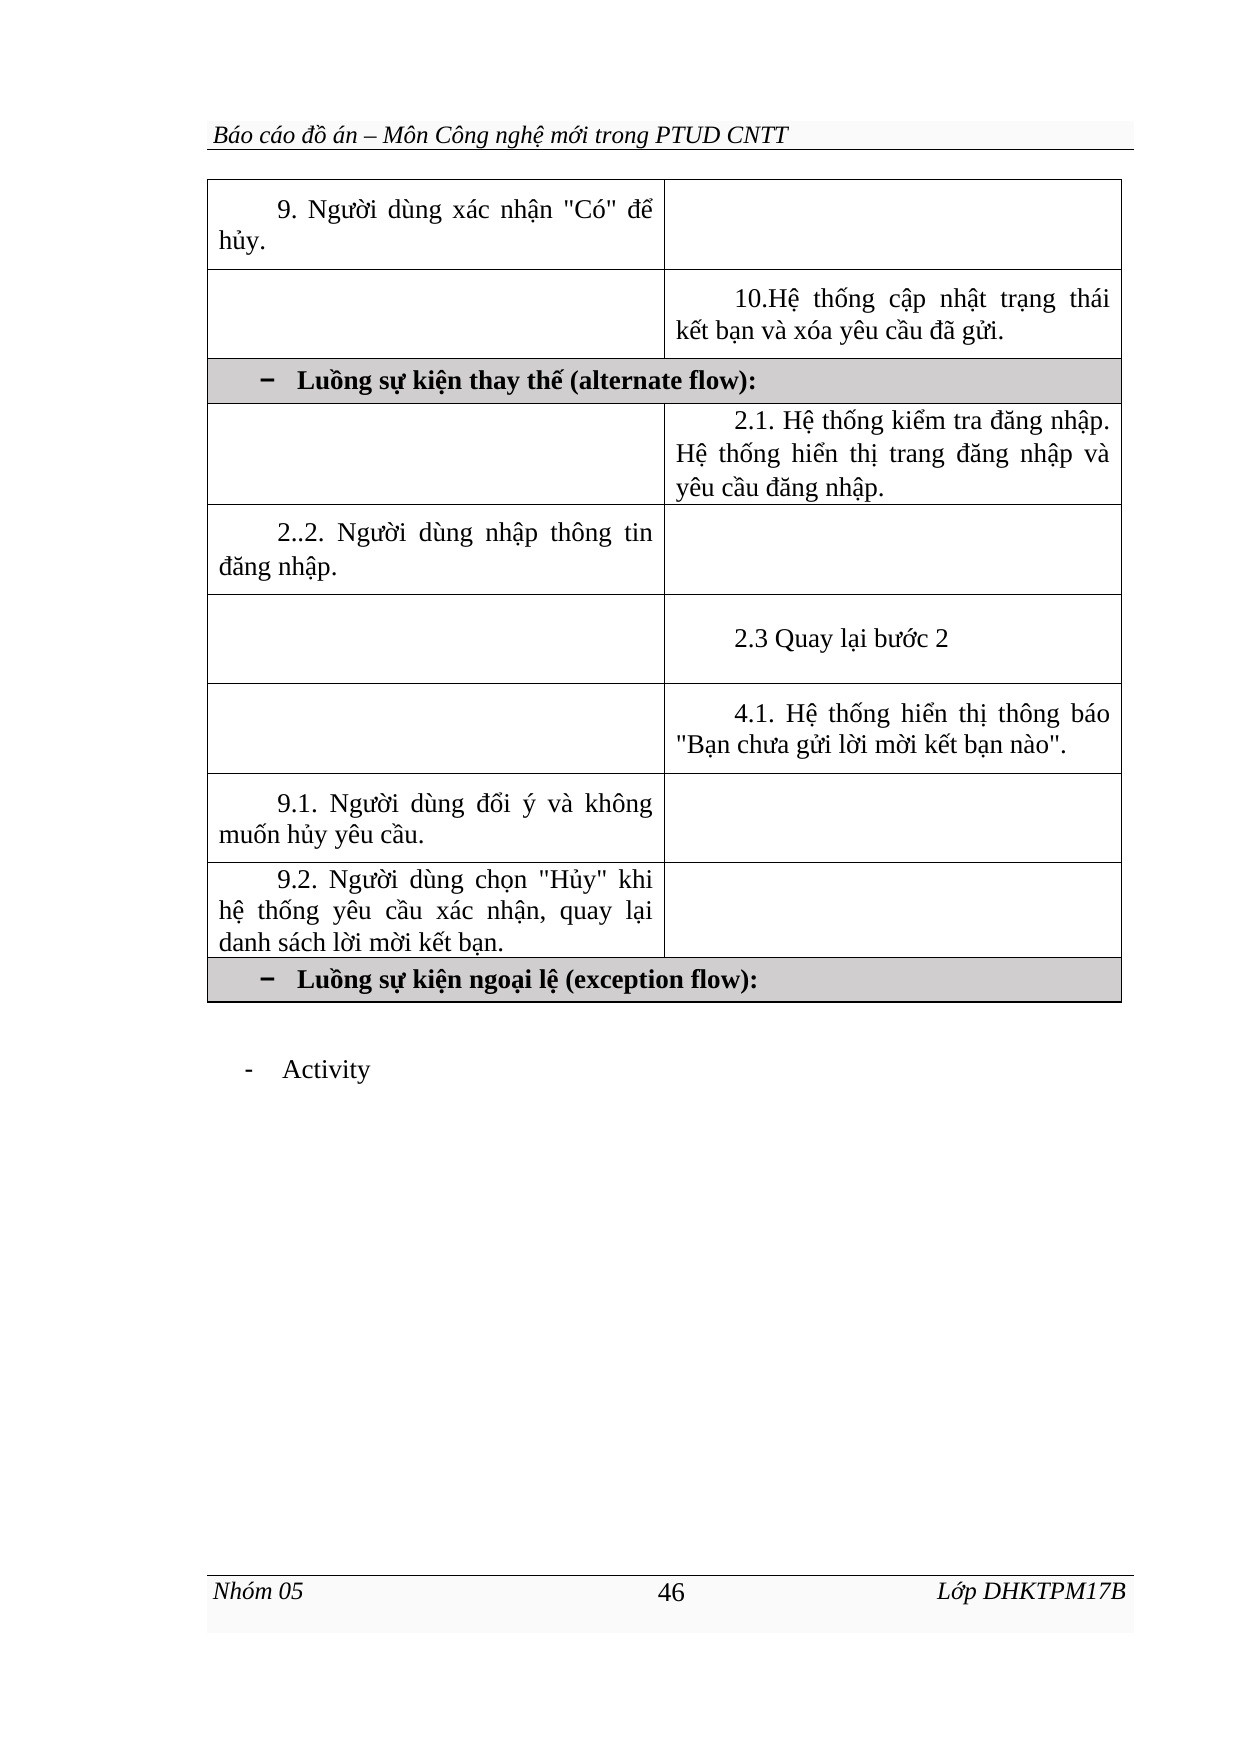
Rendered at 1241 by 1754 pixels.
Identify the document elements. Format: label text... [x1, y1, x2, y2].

table_cell [208, 595, 664, 683]
table_cell [665, 505, 1121, 594]
table_cell 4.1. Hệ thống hiển thị thông báo "Bạn chưa gửi lời mời kết bạn nào". [665, 684, 1121, 773]
table_cell [208, 270, 664, 358]
table_cell [208, 404, 664, 504]
table_cell 2.1. Hệ thống kiểm tra đăng nhập. Hệ thống hiển thị trang đăng nhập và yêu cầu đăng nhập. [665, 404, 1121, 504]
table_cell [665, 774, 1121, 862]
table_cell 9. Người dùng xác nhận "Có" để hủy. [208, 180, 664, 268]
table_cell 10.Hệ thống cập nhật trạng thái kết bạn và xóa yêu cầu đã gửi. [665, 270, 1121, 358]
table_cell 2..2. Người dùng nhập thông tin đăng nhập. [208, 505, 664, 594]
table_cell 9.1. Người dùng đổi ý và không muốn hủy yêu cầu. [208, 774, 664, 862]
table_cell Luồng sự kiện ngoại lệ (exception flow): [208, 958, 1121, 1001]
table_cell [665, 863, 1121, 957]
table_cell [665, 180, 1121, 268]
table_cell [208, 684, 664, 773]
table_cell 9.2. Người dùng chọn "Hủy" khi hệ thống yêu cầu xác nhận, quay lại danh sách lời mời kết bạn. [208, 863, 664, 957]
table_cell Luồng sự kiện thay thế (alternate flow): [208, 359, 1121, 403]
list Activity [244, 1049, 1122, 1086]
table_cell 2.3 Quay lại bước 2 [665, 595, 1121, 683]
